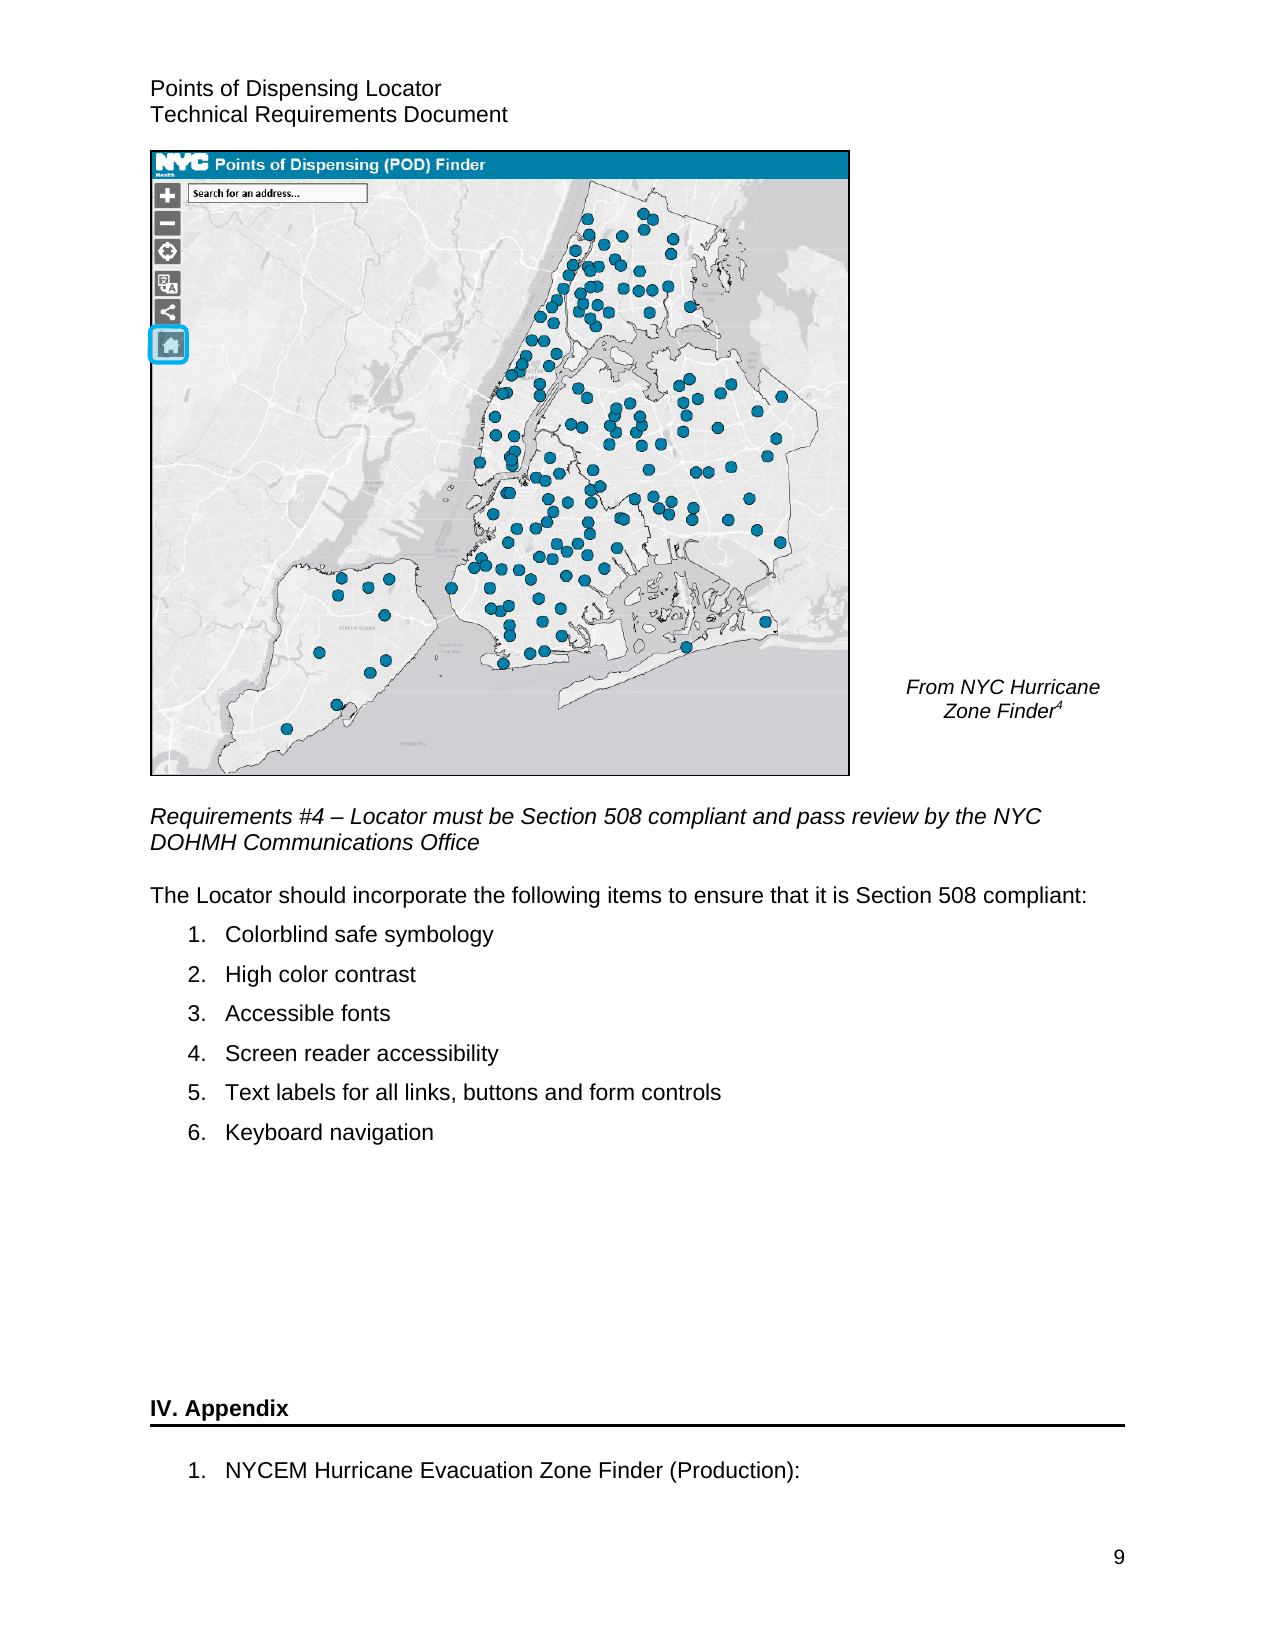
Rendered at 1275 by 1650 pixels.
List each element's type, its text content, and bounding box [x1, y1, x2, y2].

list NYCEM Hurricane Evacuation Zone Finder (Production): [187, 1457, 1125, 1484]
list Colorblind safe symbology [187, 921, 1125, 948]
list Accessible fonts [187, 1000, 1125, 1027]
picture [152, 180, 848, 775]
list Text labels for all links, buttons and form controls [187, 1079, 1125, 1106]
picture [437, 159, 444, 169]
picture [217, 159, 225, 165]
list High color contrast [187, 961, 1125, 987]
list Screen reader accessibility [187, 1040, 1125, 1066]
text The Locator should incorporate the following items to ensure that it is Section 508 compliant: [150, 882, 1125, 908]
picture [292, 159, 299, 169]
picture [157, 154, 208, 170]
text Requirements #4 – Locator must be Section 508 compliant and pass review by the NYC DOHMH Communications Office [150, 803, 1125, 855]
picture [467, 159, 473, 169]
picture [391, 159, 399, 169]
text IV. Appendix [150, 1395, 1125, 1424]
picture [153, 329, 184, 360]
list Keyboard navigation [187, 1119, 1125, 1145]
picture [415, 159, 424, 169]
